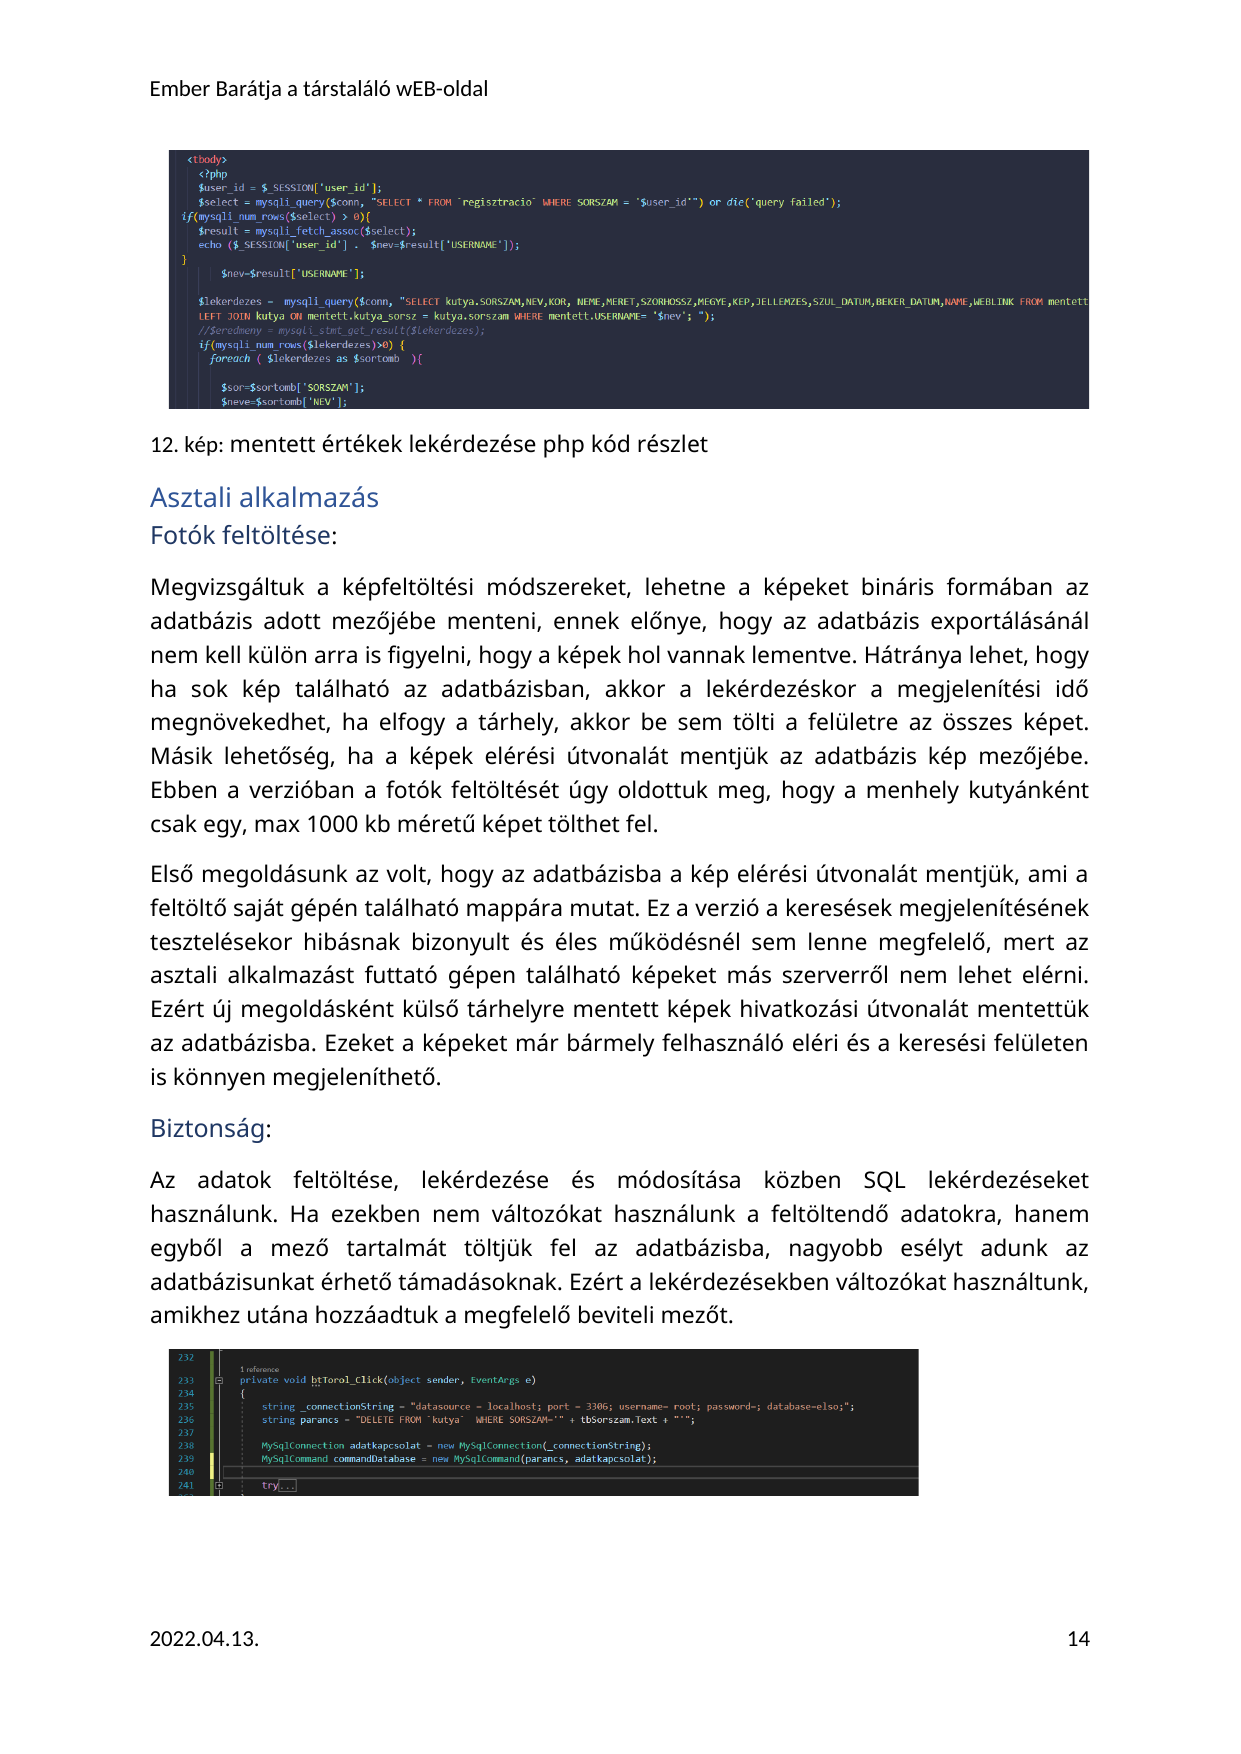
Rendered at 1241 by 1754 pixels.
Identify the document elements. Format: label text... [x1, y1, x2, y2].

text Első megoldásunk az volt, hogy az adatbázisba a kép elérési útvonalát mentjük, ami a feltöltő saját gépén található mappára mutat. Ez a verzió a keresések megjelenítésének tesztelésekor hibásnak bizonyult és éles működésnél sem lenne megfelelő, mert az asztali alkalmazást futtató gépen található képeket más szerverről nem lehet elérni. Ezért új megoldásként külső tárhelyre mentett képek hivatkozási útvonalát mentettük az adatbázisba. Ezeket a képeket már bármely felhasználó eléri és a keresési felületen is könnyen megjeleníthető. [150, 858, 1090, 1092]
text Megvizsgáltuk a képfeltöltési módszereket, lehetne a képeket bináris formában az adatbázis adott mezőjébe menteni, ennek előnye, hogy az adatbázis exportálásánál nem kell külön arra is figyelni, hogy a képek hol vannak lementve. Hátránya lehet, hogy ha sok kép található az adatbázisban, akkor a lekérdezéskor a megjelenítési idő megnövekedhet, ha elfogy a tárhely, akkor be sem tölti a felületre az összes képet. Másik lehetőség, ha a képek elérési útvonalát mentjük az adatbázis kép mezőjébe. Ebben a verzióban a fotók feltöltését úgy oldottuk meg, hogy a menhely kutyánként csak egy, max 1000 kb méretű képet tölthet fel. [150, 571, 1090, 839]
text 12. kép: mentett értékek lekérdezése php kód részlet [150, 428, 1090, 459]
text Biztonság: [150, 1111, 1090, 1145]
text Az adatok feltöltése, lekérdezése és módosítása közben SQL lekérdezéseket használunk. Ha ezekben nem változókat használunk a feltöltendő adatokra, hanem egyből a mező tartalmát töltjük fel az adatbázisba, nagyobb esélyt adunk az adatbázisunkat érhető támadásoknak. Ezért a lekérdezésekben változókat használtunk, amikhez utána hozzáadtuk a megfelelő beviteli mezőt. [150, 1164, 1090, 1331]
text Fotók feltöltése: [150, 518, 1090, 552]
subtitle Asztali alkalmazás [150, 478, 1090, 515]
